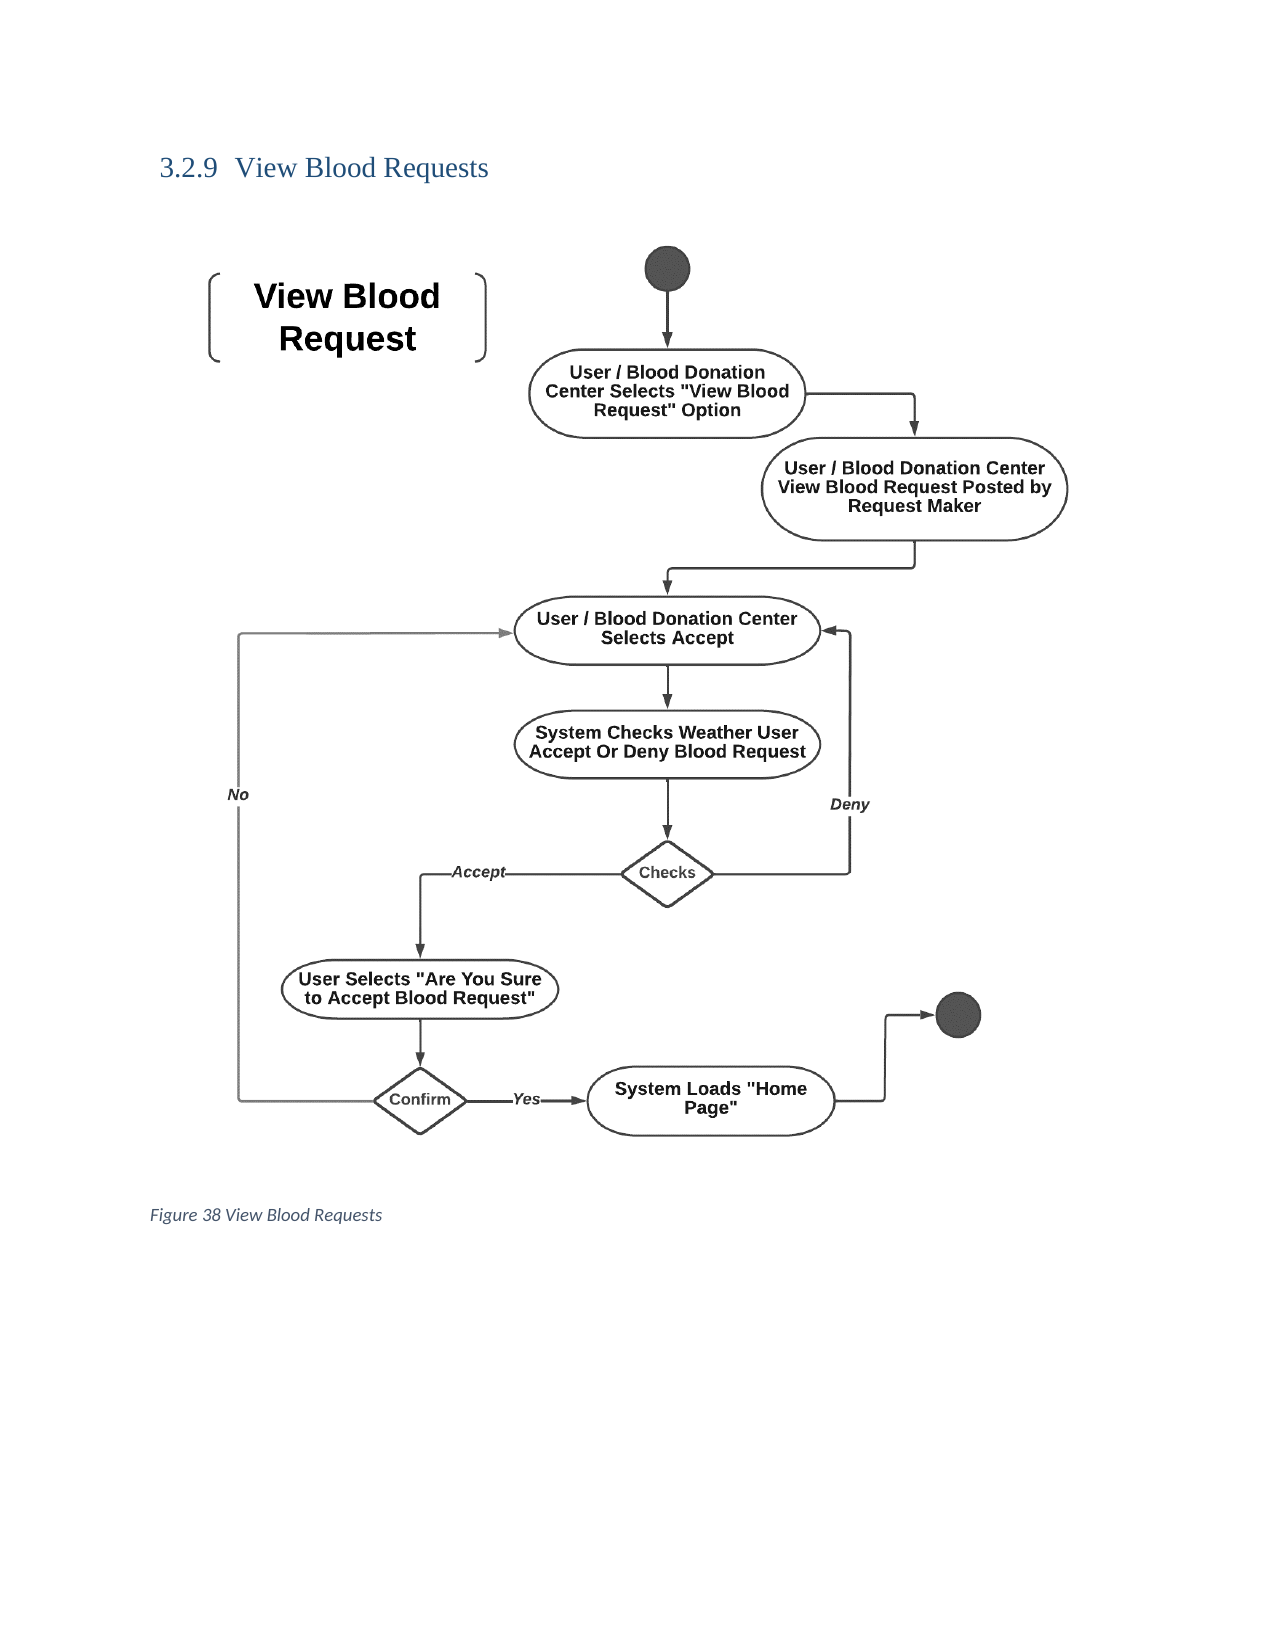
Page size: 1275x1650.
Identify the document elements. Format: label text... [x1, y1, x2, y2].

subtitle View Blood Requests [159, 150, 1125, 183]
